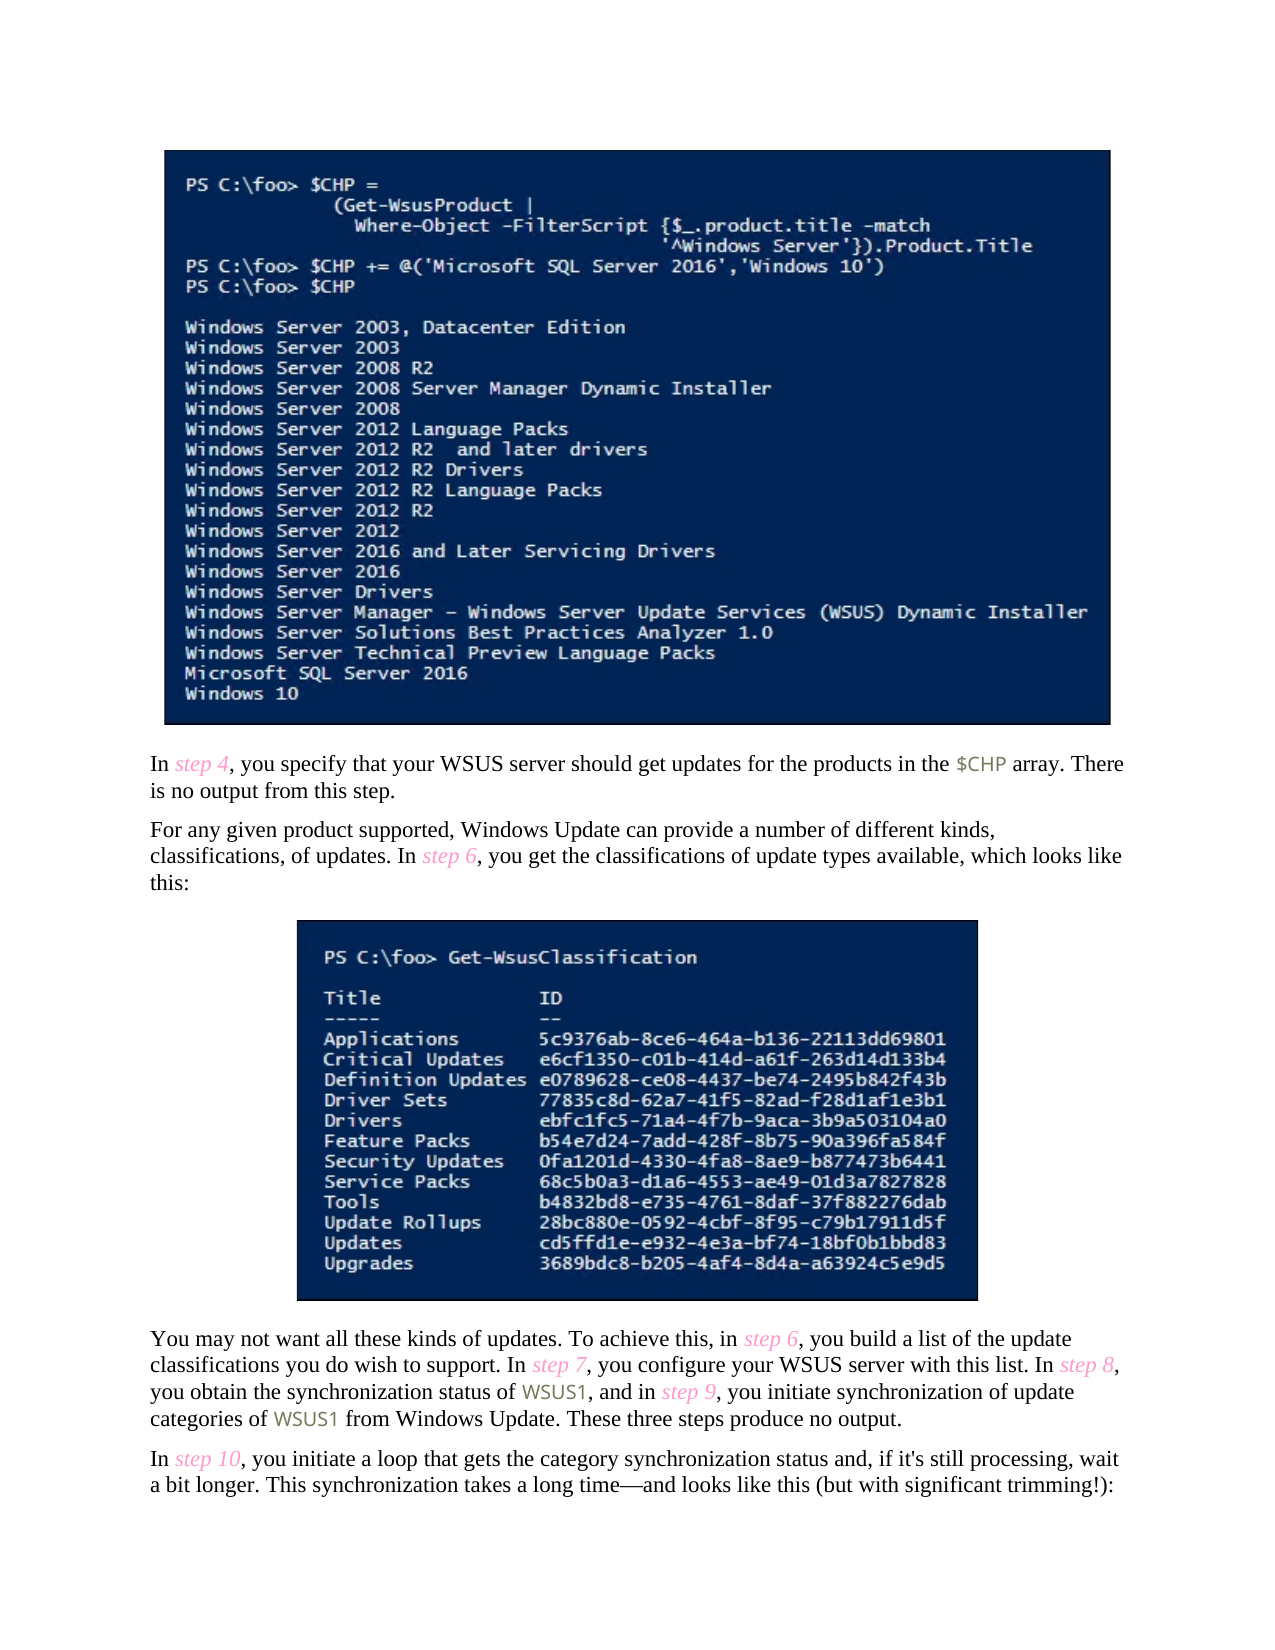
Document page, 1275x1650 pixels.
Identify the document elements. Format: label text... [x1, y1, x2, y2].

text For any given product supported, Windows Update can provide a number of different kinds, classifications, of updates. In step 6, you get the classifications of update types available, which looks like this: [150, 816, 1125, 895]
text In step 10, you initiate a loop that gets the category synchronization status and, if it's still processing, wait a bit longer. This synchronization takes a long time—and looks like this (but with significant trimming!): [150, 1445, 1125, 1497]
text You may not want all these kinds of updates. To achieve this, in step 6, you build a list of the update classifications you do wish to support. In step 7, you configure your WSUS server with this list. In step 8, you obtain the synchronization status of WSUS1, and in step 9, you initiate synchronization of update categories of WSUS1 from Windows Update. These three steps produce no output. [150, 1325, 1125, 1432]
picture [164, 150, 1111, 725]
text In step 4, you specify that your WSUS server should get updates for the products in the $CHP array. There is no output from this step. [150, 750, 1125, 803]
picture [296, 920, 979, 1301]
